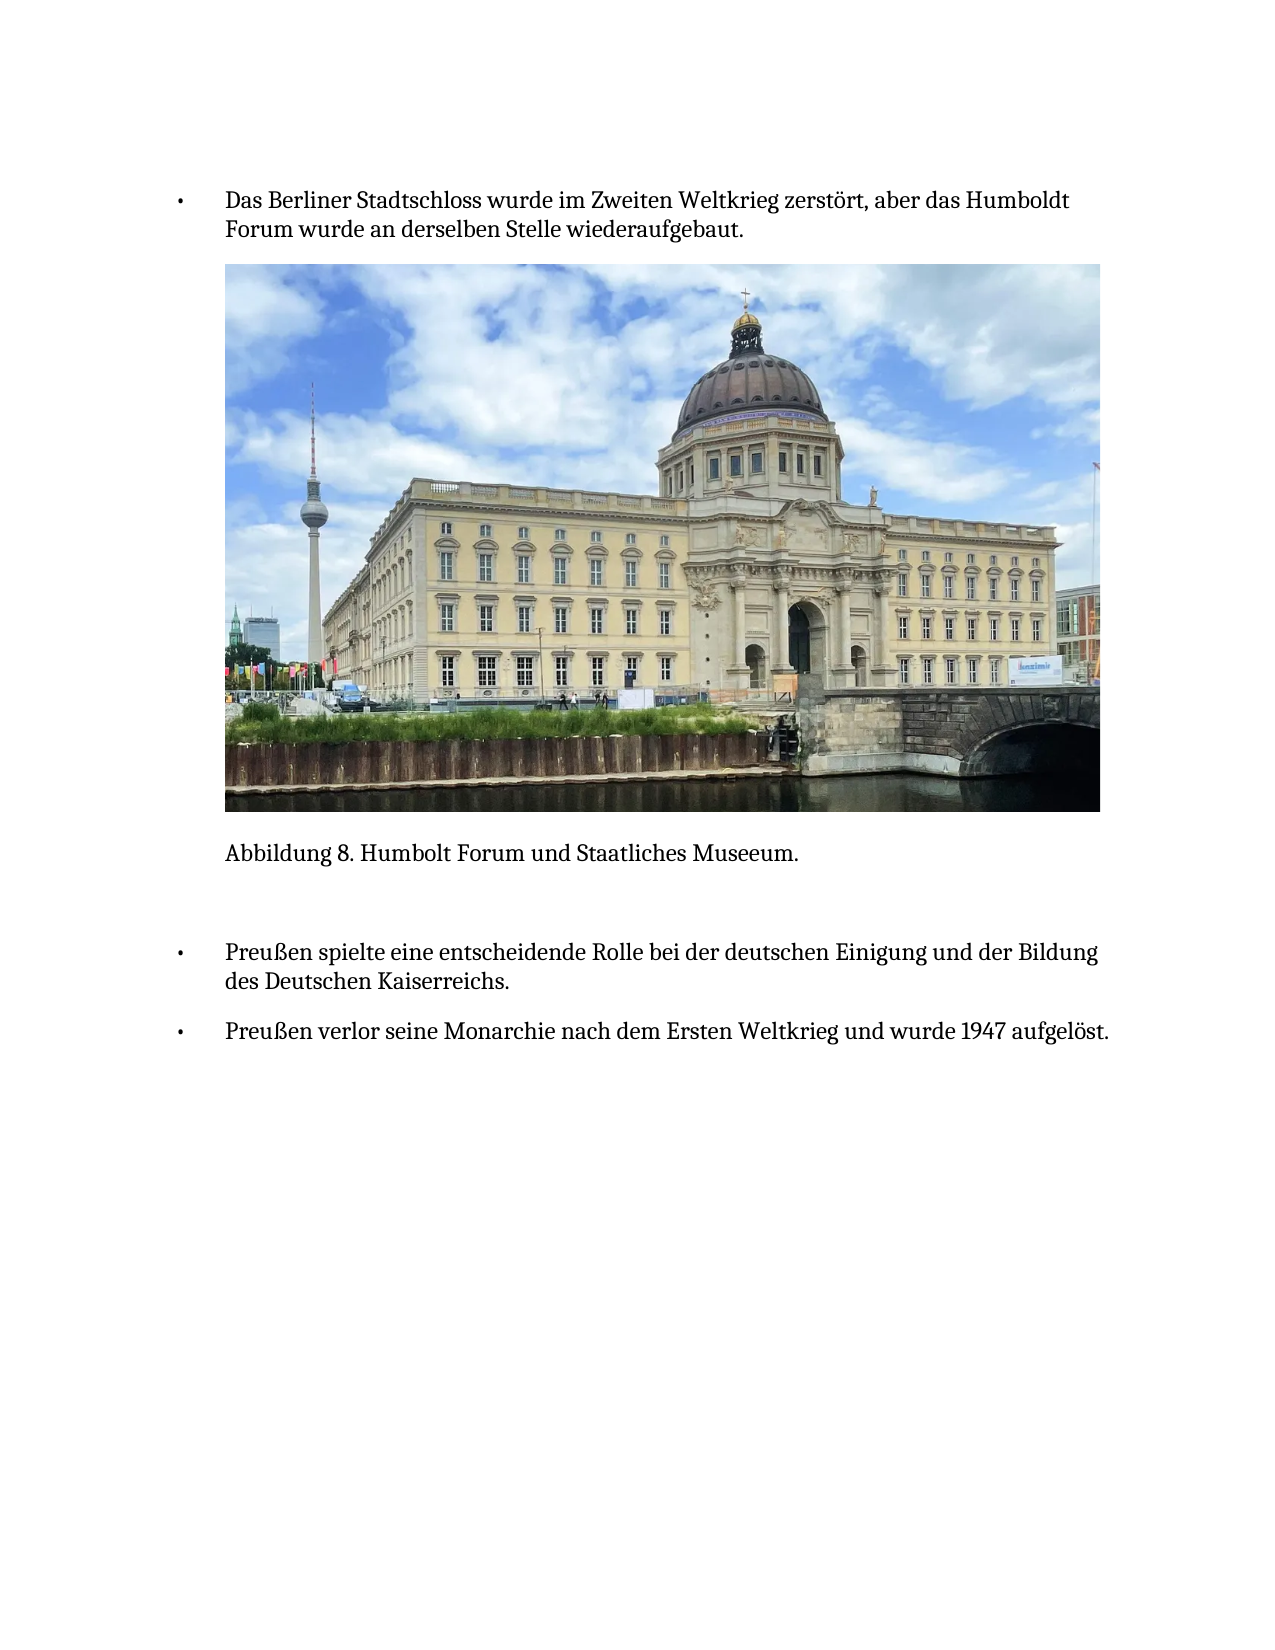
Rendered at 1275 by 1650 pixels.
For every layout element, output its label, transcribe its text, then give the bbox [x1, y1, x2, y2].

list Preußen verlor seine Monarchie nach dem Ersten Weltkrieg und wurde 1947 aufgelöst. [175, 1017, 1125, 1045]
list Das Berliner Stadtschloss wurde im Zweiten Weltkrieg zerstört, aber das Humboldt Forum wurde an derselben Stelle wiederaufgebaut. [175, 186, 1125, 244]
text Abbildung 8. Humbolt Forum und Staatliches Museeum. [175, 839, 1125, 868]
picture [225, 264, 1100, 812]
list Preußen spielte eine entscheidende Rolle bei der deutschen Einigung und der Bildung des Deutschen Kaiserreichs. [175, 938, 1125, 996]
